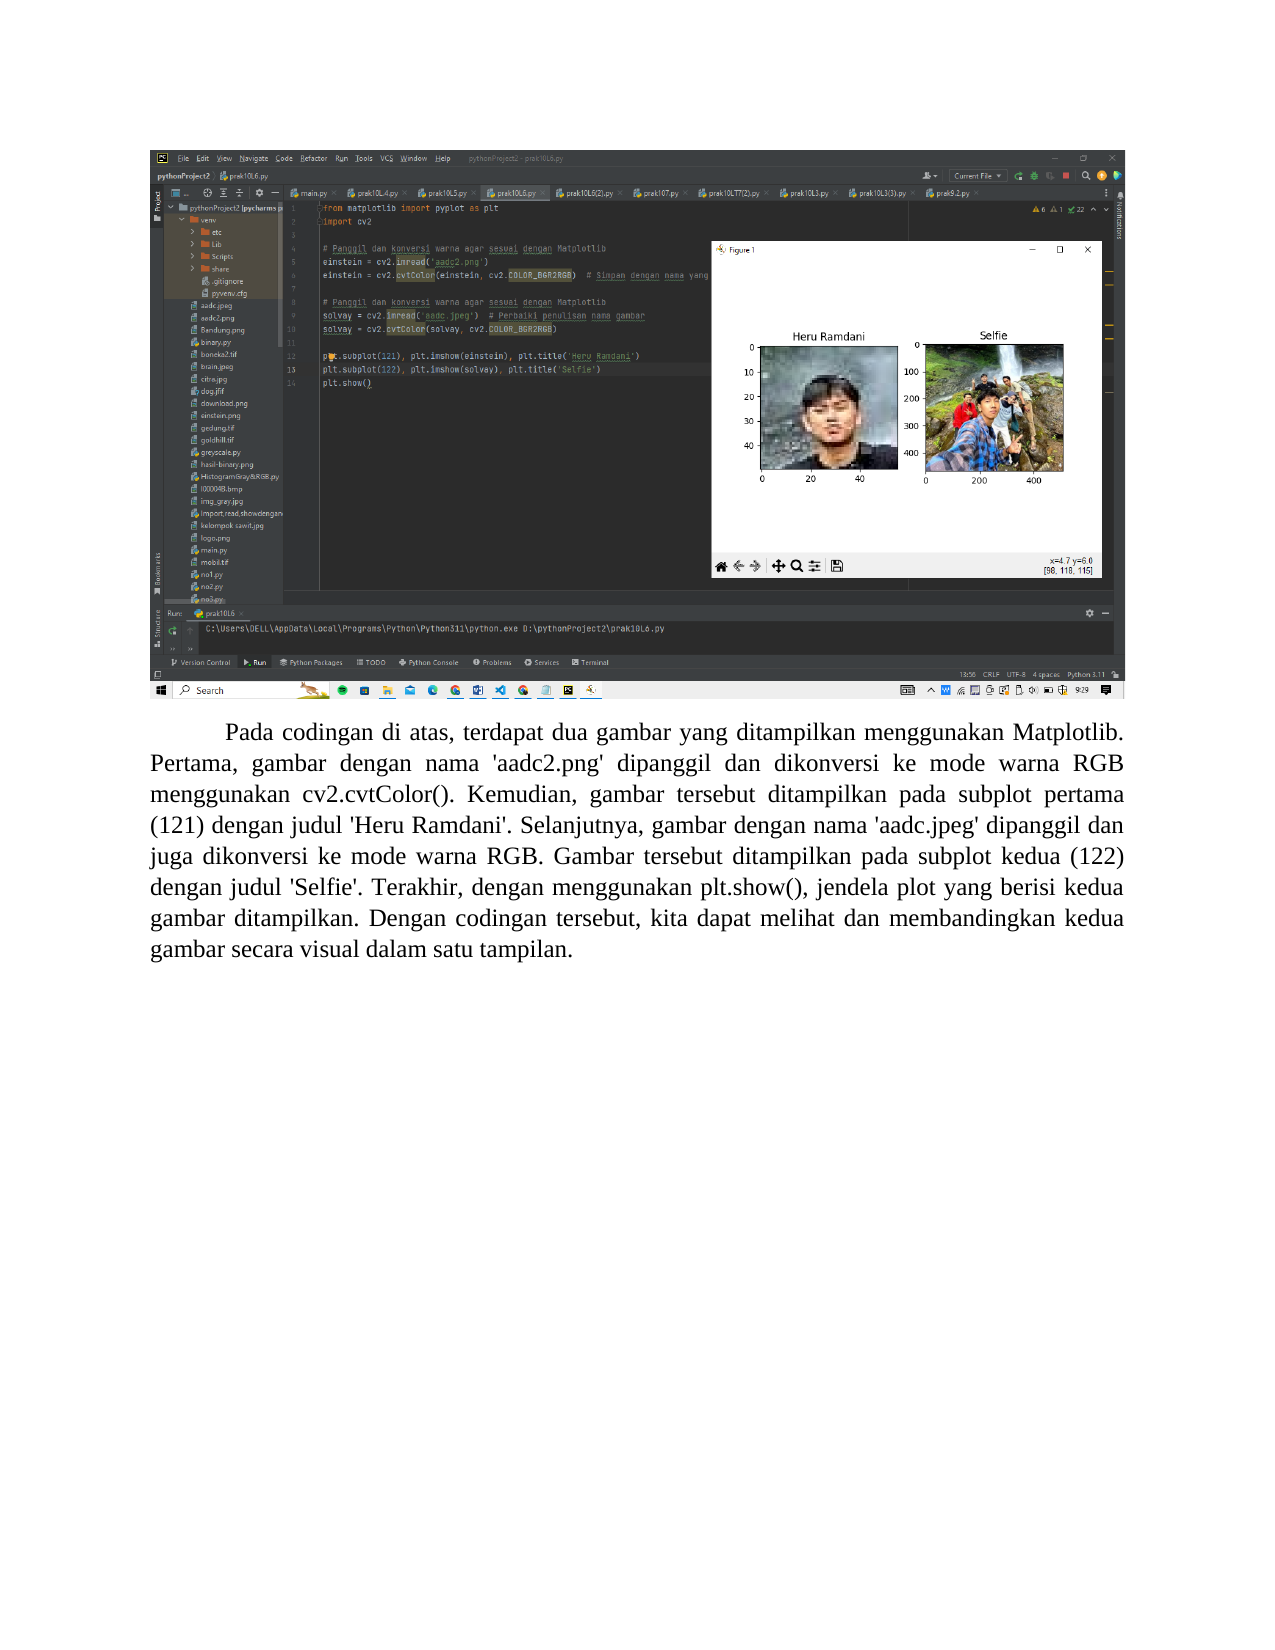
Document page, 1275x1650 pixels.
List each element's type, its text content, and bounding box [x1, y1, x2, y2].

picture [150, 150, 1125, 699]
text Pada codingan di atas, terdapat dua gambar yang ditampilkan menggunakan Matplotlib. Pertama, gambar dengan nama 'aadc2.png' dipanggil dan dikonversi ke mode warna RGB menggunakan cv2.cvtColor(). Kemudian, gambar tersebut ditampilkan pada subplot pertama (121) dengan judul 'Heru Ramdani'. Selanjutnya, gambar dengan nama 'aadc.jpeg' dipanggil dan juga dikonversi ke mode warna RGB. Gambar tersebut ditampilkan pada subplot kedua (122) dengan judul 'Selfie'. Terakhir, dengan menggunakan plt.show(), jendela plot yang berisi kedua gambar ditampilkan. Dengan codingan tersebut, kita dapat melihat dan membandingkan kedua gambar secara visual dalam satu tampilan. [150, 717, 1125, 963]
